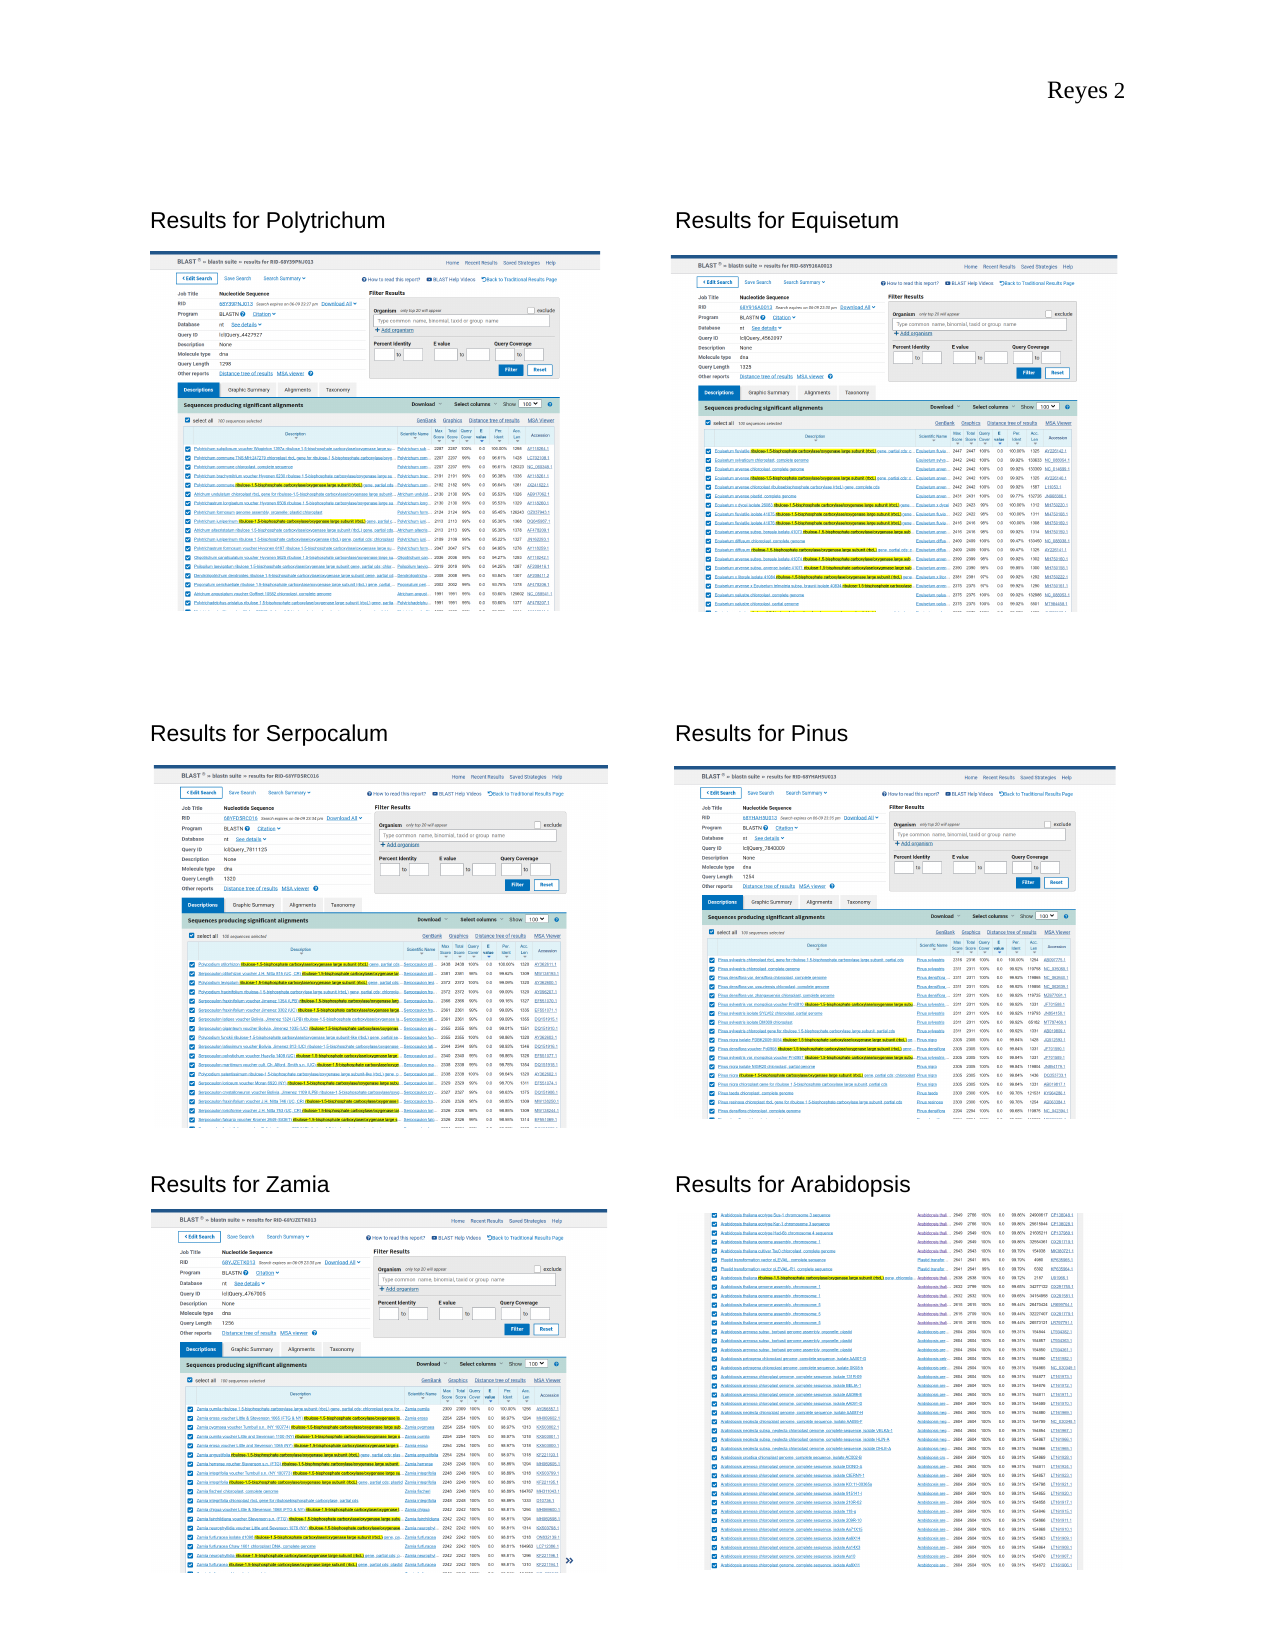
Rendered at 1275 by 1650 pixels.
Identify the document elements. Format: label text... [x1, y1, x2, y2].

picture [151, 1209, 608, 1573]
picture [153, 765, 608, 1128]
picture [670, 255, 1118, 612]
picture [676, 1213, 1123, 1570]
picture [674, 766, 1116, 1119]
picture [150, 251, 600, 611]
text Results for Zamia Results for Arabidopsis [150, 1171, 1125, 1197]
text Results for Polytrichum Results for Equisetum [150, 207, 1125, 234]
text Results for Serpocalum Results for Pinus [150, 720, 1125, 747]
